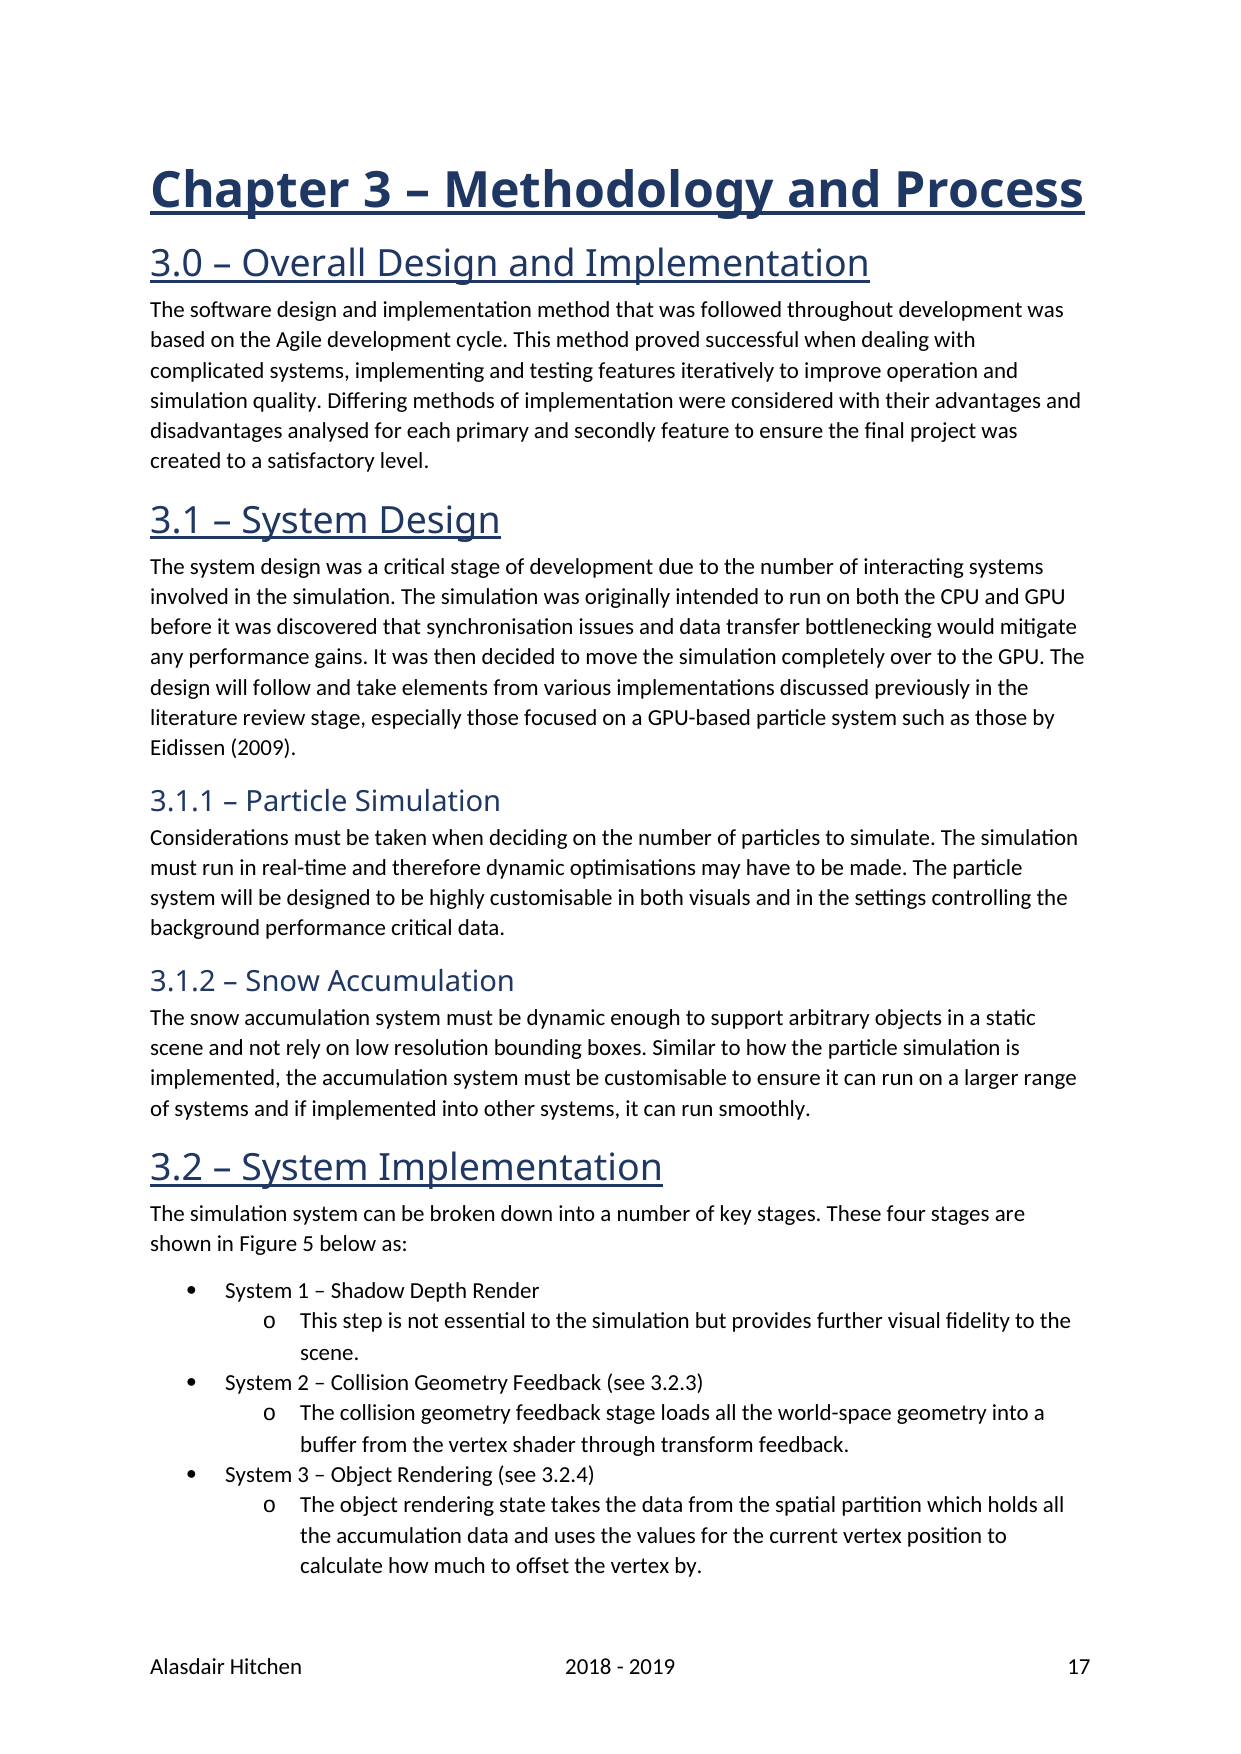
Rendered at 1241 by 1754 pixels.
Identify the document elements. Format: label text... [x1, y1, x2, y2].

text The system design was a critical stage of development due to the number of interacting systems involved in the simulation. The simulation was originally intended to run on both the CPU and GPU before it was discovered that synchronisation issues and data transfer bottlenecking would mitigate any performance gains. It was then decided to move the simulation completely over to the GPU. The design will follow and take elements from various implementations discussed previously in the literature review stage, especially those focused on a GPU-based particle system such as those by Eidissen (2009). [150, 552, 1090, 761]
subtitle 3.1 – System Design [150, 493, 1090, 544]
list The object rendering state takes the data from the spatial partition which holds all the accumulation data and uses the values for the current vertex position to calculate how much to offset the vertex by. [262, 1490, 1090, 1580]
text The simulation system can be broken down into a number of key stages. These four stages are shown in Figure 5 below as: [150, 1199, 1090, 1257]
list System 2 – Collision Geometry Feedback (see 3.2.3) [187, 1368, 1090, 1396]
subtitle 3.2 – System Implementation [150, 1141, 1090, 1192]
text The software design and implementation method that was followed throughout development was based on the Agile development cycle. This method proved successful when dealing with complicated systems, implementing and testing features iteratively to improve operation and simulation quality. Differing methods of implementation were considered with their advantages and disadvantages analysed for each primary and secondly feature to ensure the final project was created to a satisfactory level. [150, 295, 1090, 474]
list This step is not essential to the simulation but provides further visual fidelity to the scene. [262, 1307, 1090, 1366]
text The snow accumulation system must be dynamic enough to support arbitrary objects in a static scene and not rely on low resolution bounding boxes. Similar to how the particle simulation is implemented, the accumulation system must be customisable to ensure it can run on a larger range of systems and if implemented into other systems, it can run smoothly. [150, 1003, 1090, 1122]
subtitle 3.1.1 – Particle Simulation [150, 780, 1090, 820]
subtitle Chapter 3 – Methodology and Process [150, 154, 1090, 222]
list The collision geometry feedback stage loads all the world-space geometry into a buffer from the vertex shader through transform feedback. [262, 1398, 1090, 1458]
text Considerations must be taken when deciding on the number of particles to simulate. The simulation must run in real-time and therefore dynamic optimisations may have to be made. The particle system will be designed to be highly customisable in both visuals and in the settings controlling the background performance critical data. [150, 823, 1090, 941]
list System 1 – Shadow Depth Render [187, 1276, 1090, 1304]
subtitle 3.0 – Overall Design and Implementation [150, 237, 1090, 288]
subtitle 3.1.2 – Snow Accumulation [150, 960, 1090, 1000]
list System 3 – Object Rendering (see 3.2.4) [187, 1460, 1090, 1488]
